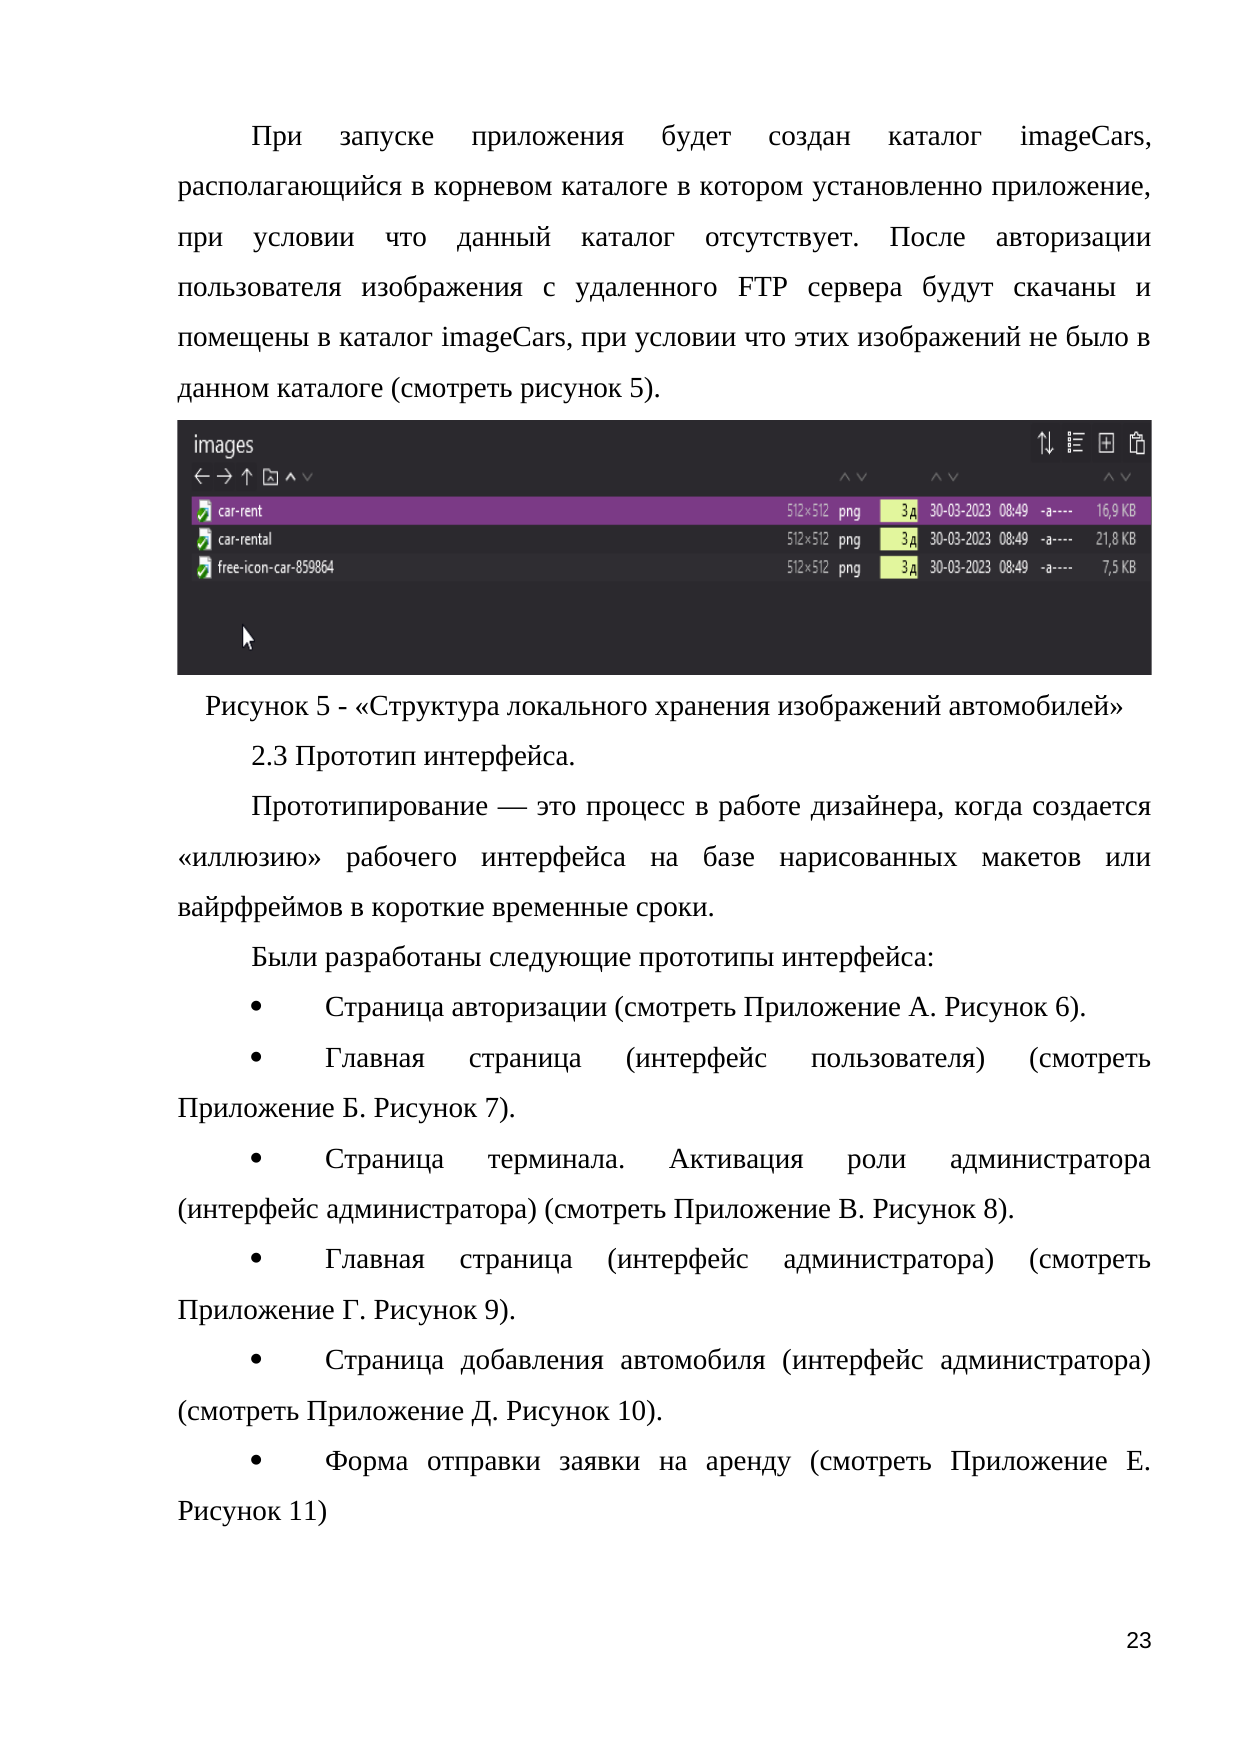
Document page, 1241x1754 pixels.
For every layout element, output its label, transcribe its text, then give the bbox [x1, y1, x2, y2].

list Страница терминала. Активация роли администратора (интерфейс администратора) (смотреть Приложение В. Рисунок 8). [177, 1141, 1152, 1225]
list Главная страница (интерфейс пользователя) (смотреть Приложение Б. Рисунок 7). [177, 1040, 1152, 1124]
text При запуске приложения будет создан каталог imageCars, располагающийся в корневом каталоге в котором установленно приложение, при условии что данный каталог отсутствует. После авторизации пользователя изображения с удаленного FTP сервера будут скачаны и помещены в каталог imageCars, при условии что этих изображений не было в данном каталоге (смотреть рисунок 5). [177, 118, 1152, 403]
text Рисунок 5 - «Структура локального хранения изображений автомобилей» [177, 688, 1152, 721]
picture [177, 420, 1152, 675]
list Главная страница (интерфейс администратора) (смотреть Приложение Г. Рисунок 9). [177, 1241, 1152, 1325]
text Были разработаны следующие прототипы интерфейса: [177, 939, 1152, 973]
list Страница авторизации (смотреть Приложение А. Рисунок 6). [177, 989, 1152, 1023]
text Прототипирование — это процесс в работе дизайнера, когда создается «иллюзию» рабочего интерфейса на базе нарисованных макетов или вайрфреймов в короткие временные сроки. [177, 788, 1152, 922]
list Форма отправки заявки на аренду (смотреть Приложение Е. Рисунок 11) [177, 1443, 1152, 1527]
text 2.3 Прототип интерфейса. [177, 738, 1152, 772]
list Страница добавления автомобиля (интерфейс администратора) (смотреть Приложение Д. Рисунок 10). [177, 1342, 1152, 1426]
